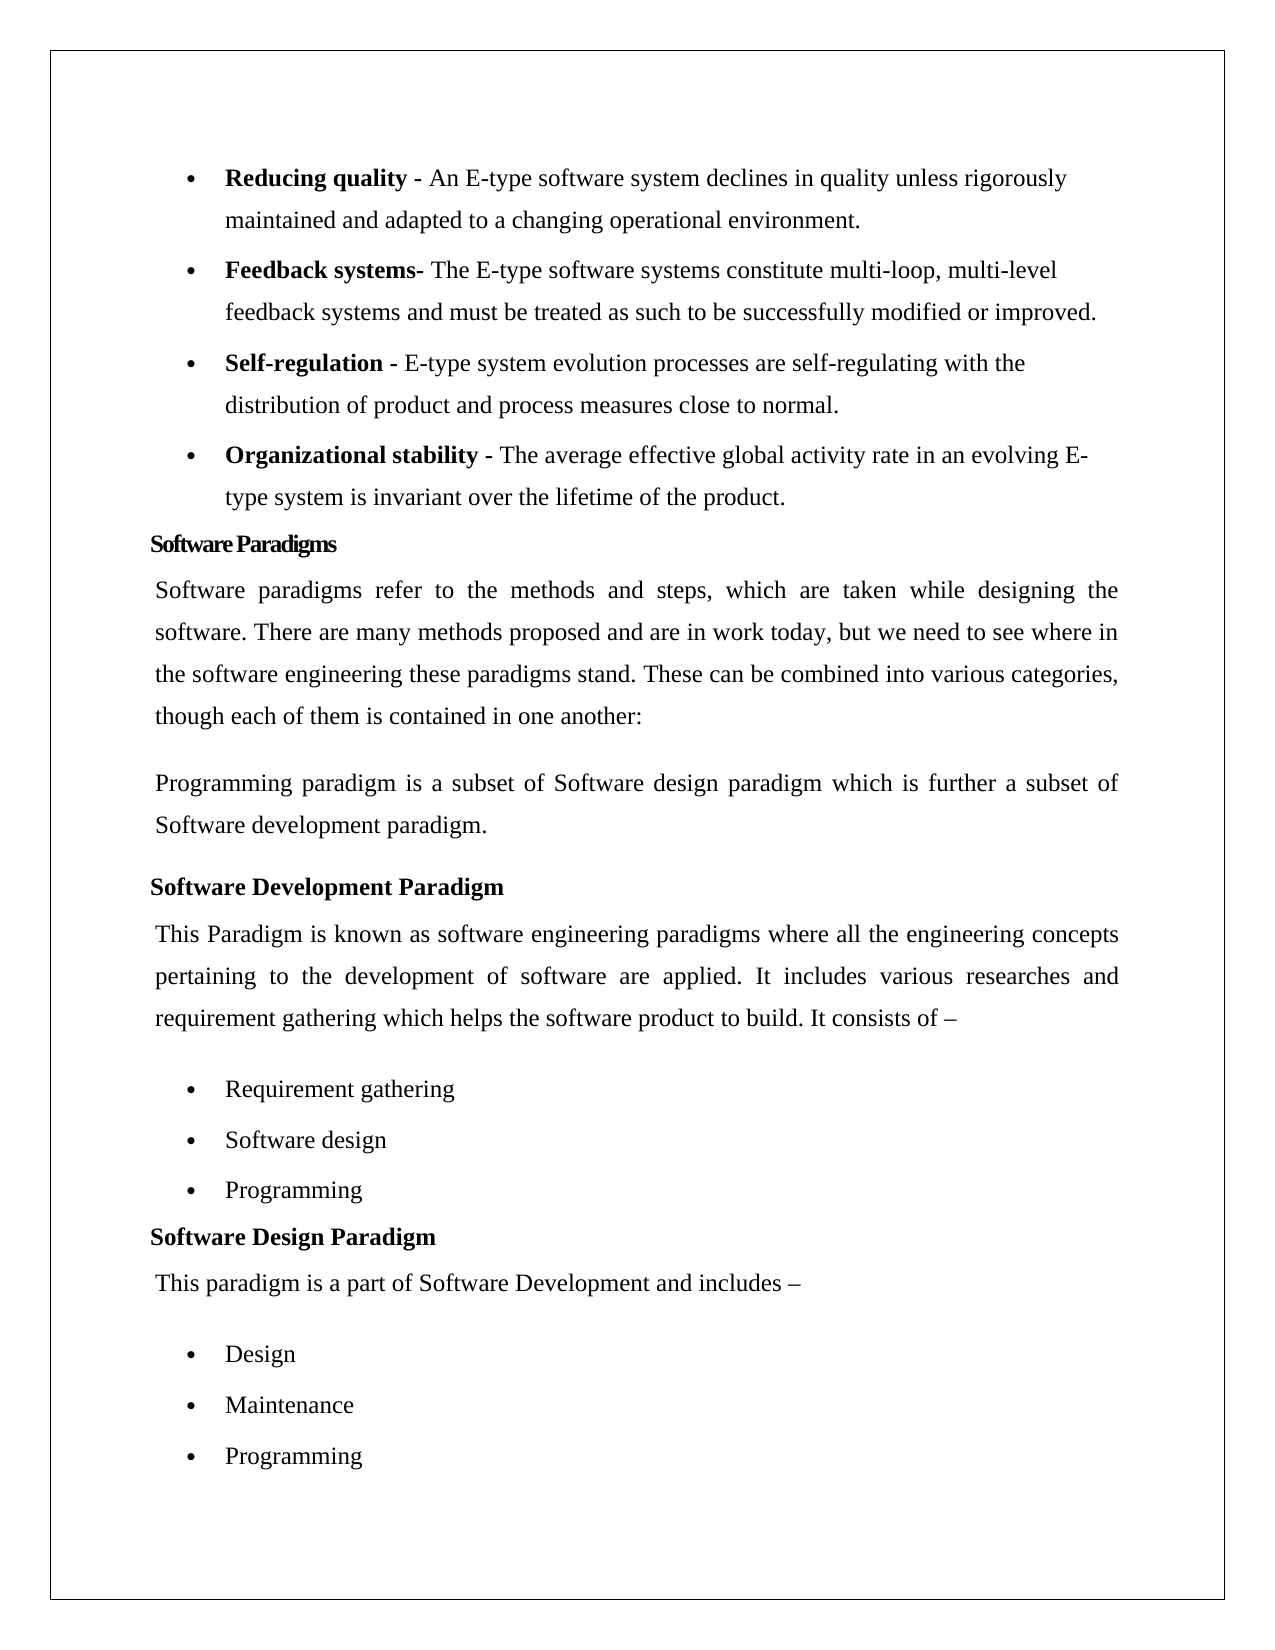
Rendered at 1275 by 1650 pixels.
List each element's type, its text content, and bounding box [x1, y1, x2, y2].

list Programming [187, 1428, 1125, 1469]
subtitle Software Development Paradigm [150, 864, 1120, 901]
text Programming paradigm is a subset of Software design paradigm which is further a subset of Software development paradigm. [155, 755, 1120, 839]
list Design [187, 1326, 1125, 1368]
list Maintenance [187, 1377, 1125, 1419]
list Programming [187, 1162, 1125, 1204]
list Requirement gathering [187, 1061, 1125, 1103]
subtitle Software Paradigms [150, 520, 1120, 557]
list Reducing quality - An E-type software system declines in quality unless rigorously maintained and adapted to a changing operational environment. [187, 150, 1125, 234]
list Self-regulation - E-type system evolution processes are self-regulating with the distribution of product and process measures close to normal. [187, 335, 1125, 419]
list Organizational stability - The average effective global activity rate in an evolving E-type system is invariant over the lifetime of the product. [187, 427, 1125, 511]
text Software paradigms refer to the methods and steps, which are taken while designing the software. There are many methods proposed and are in work today, but we need to see where in the software engineering these paradigms stand. These can be combined into various categories, though each of them is contained in one another: [155, 562, 1120, 730]
text This paradigm is a part of Software Development and includes – [155, 1255, 1120, 1297]
text This Paradigm is known as software engineering paradigms where all the engineering concepts pertaining to the development of software are applied. It includes various researches and requirement gathering which helps the software product to build. It consists of – [155, 906, 1120, 1032]
list Software design [187, 1112, 1125, 1153]
list Feedback systems- The E-type software systems constitute multi-loop, multi-level feedback systems and must be treated as such to be successfully modified or improved. [187, 242, 1125, 326]
subtitle Software Design Paradigm [150, 1213, 1120, 1250]
